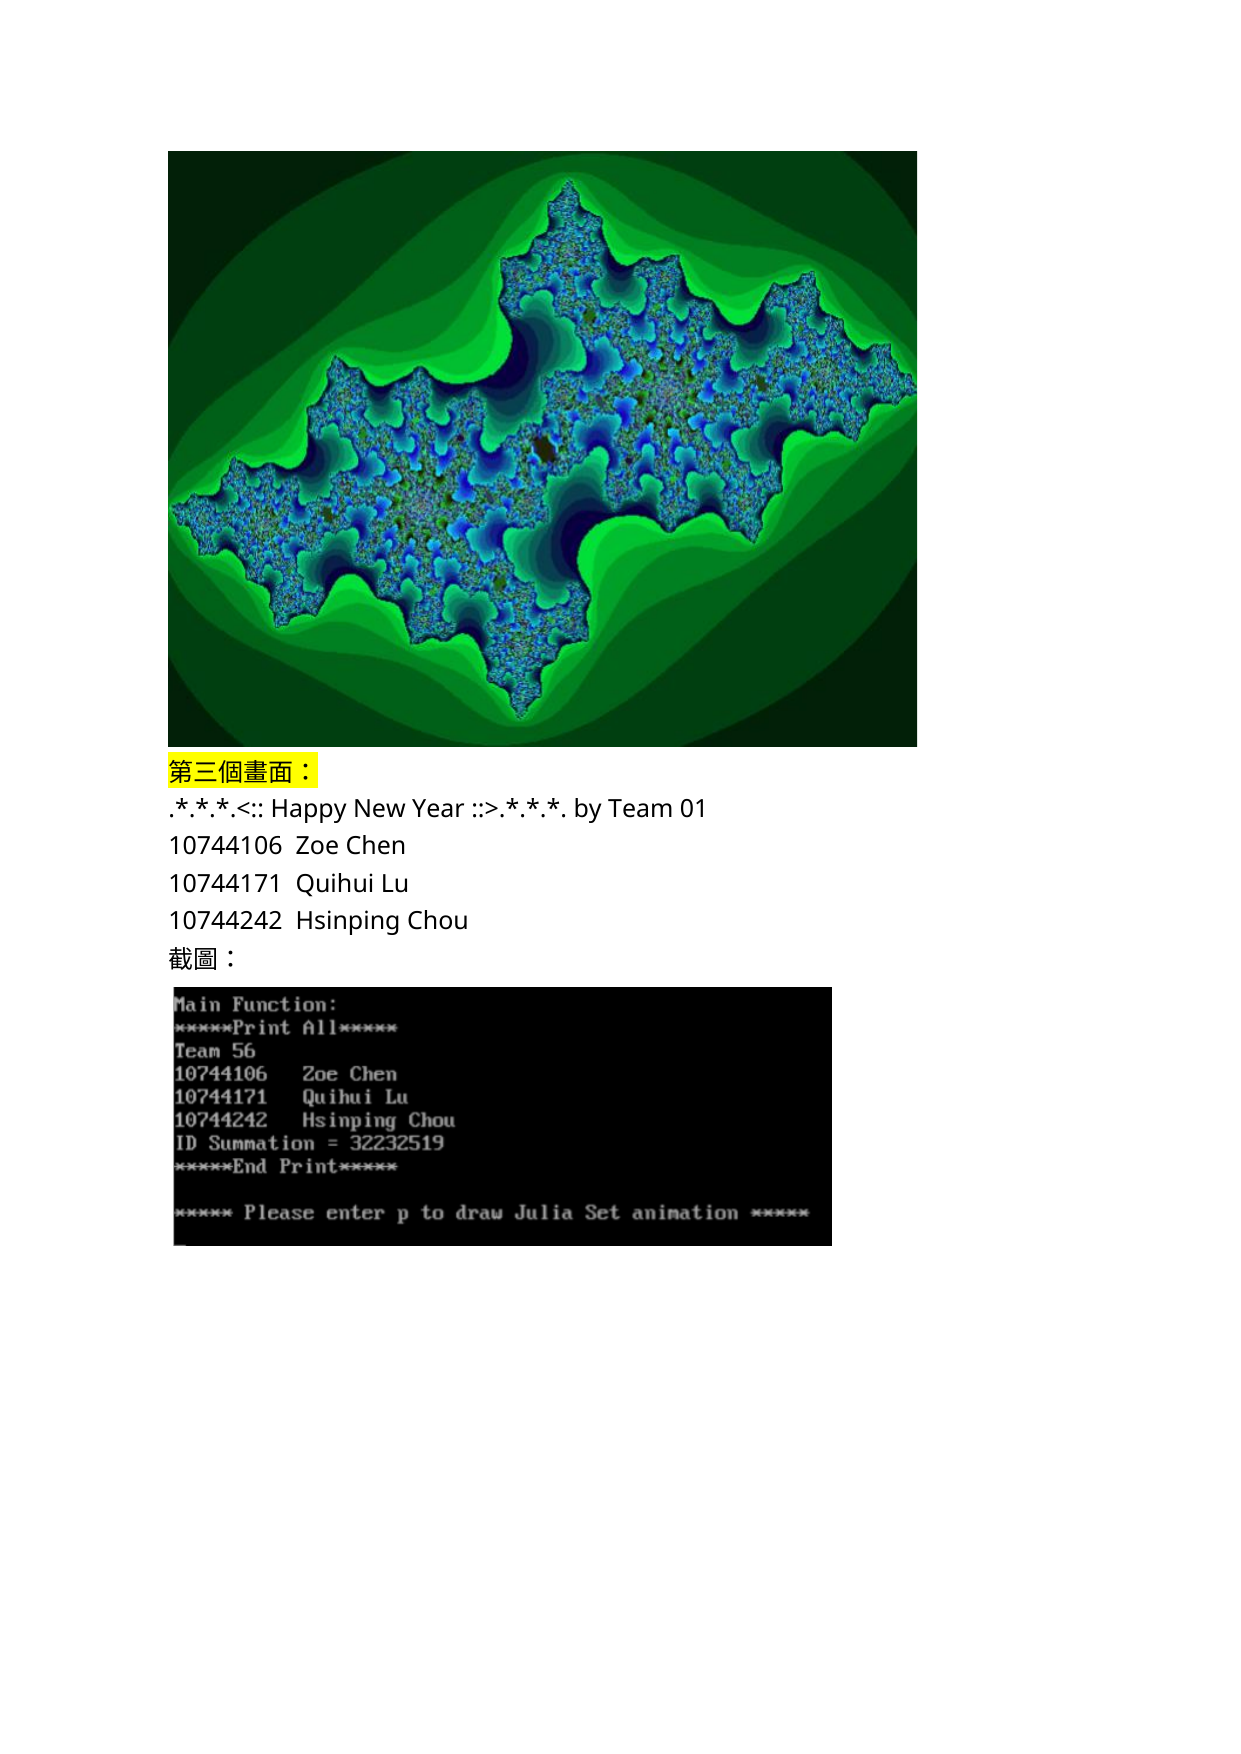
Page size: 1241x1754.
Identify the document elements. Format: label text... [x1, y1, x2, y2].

text 10744171 Quihui Lu [118, 864, 1122, 901]
text 10744106 Zoe Chen [118, 826, 1122, 864]
text 10744242 Hsinping Chou [118, 901, 1122, 939]
picture [168, 151, 918, 747]
text .*.*.*.<:: Happy New Year ::>.*.*.*. by Team 01 [118, 789, 1122, 826]
picture [173, 987, 832, 1246]
text 截圖： [118, 939, 1122, 976]
text 第三個畫面： [118, 751, 1122, 789]
